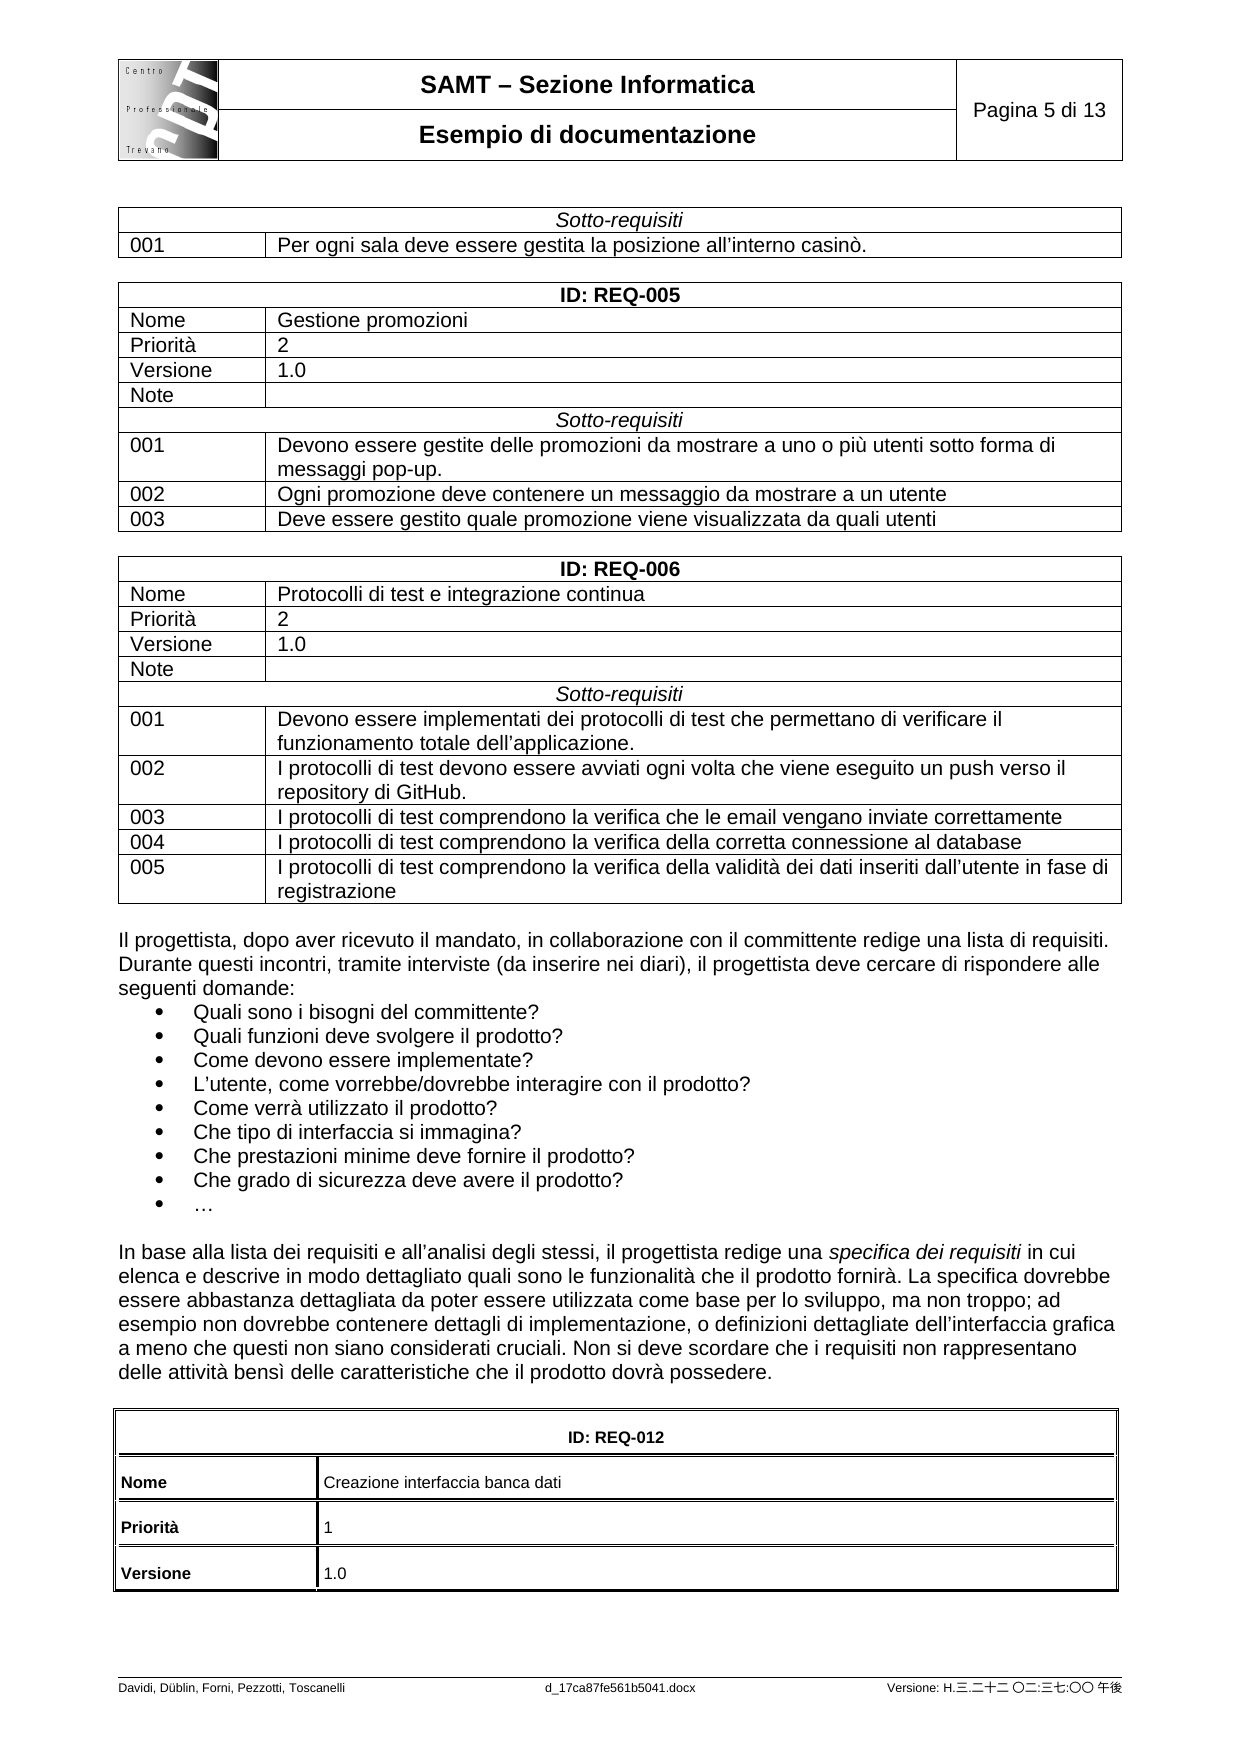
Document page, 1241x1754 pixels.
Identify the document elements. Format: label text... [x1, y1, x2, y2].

table_cell Versione [119, 632, 265, 656]
table_cell Versione [114, 1544, 317, 1589]
table_cell Priorità [119, 607, 265, 631]
table_cell Protocolli di test e integrazione continua [266, 582, 1121, 606]
table_cell 1.0 [266, 358, 1121, 382]
table_cell I protocolli di test devono essere avviati ogni volta che viene eseguito un push verso il repository di GitHub. [266, 756, 1121, 804]
table_cell Creazione interfaccia banca dati [319, 1453, 1116, 1498]
table_cell 001 [119, 433, 265, 481]
table_cell Ogni promozione deve contenere un messaggio da mostrare a un utente [266, 482, 1121, 506]
table_cell 1.0 [266, 632, 1121, 656]
table_cell Nome [119, 308, 265, 332]
table_cell Priorità [119, 333, 265, 357]
table_cell Nome [119, 582, 265, 606]
table_cell 1 [319, 1498, 1116, 1544]
list Quali funzioni deve svolgere il prodotto? [156, 1023, 1122, 1048]
table_cell Sotto-requisiti [119, 208, 1121, 232]
table_cell Deve essere gestito quale promozione viene visualizzata da quali utenti [266, 507, 1121, 531]
list Che prestazioni minime deve fornire il prodotto? [156, 1144, 1122, 1168]
table_cell Priorità [116, 1498, 316, 1544]
text In base alla lista dei requisiti e all’analisi degli stessi, il progettista redige una specifica dei requisiti in cui elenca e descrive in modo dettagliato quali sono le funzionalità che il prodotto fornirà. La specifica dovrebbe essere abbastanza dettagliata da poter essere utilizzata come base per lo sviluppo, ma non troppo; ad esempio non dovrebbe contenere dettagli di implementazione, o definizioni dettagliate dell’interfaccia grafica a meno che questi non siano considerati cruciali. Non si deve scordare che i requisiti non rappresentano delle attività bensì delle caratteristiche che il prodotto dovrà possedere. [118, 1240, 1122, 1384]
list Che tipo di interfaccia si immagina? [156, 1120, 1122, 1144]
table_cell 004 [119, 830, 265, 854]
table_cell Versione [119, 358, 265, 382]
table_header ID: REQ-012 [116, 1411, 1116, 1453]
table_cell Devono essere gestite delle promozioni da mostrare a uno o più utenti sotto forma di messaggi pop-up. [266, 433, 1121, 481]
list Che grado di sicurezza deve avere il prodotto? [156, 1168, 1122, 1192]
table_cell 2 [266, 607, 1121, 631]
table_cell [266, 383, 1121, 407]
picture [118, 60, 218, 159]
list Quali sono i bisogni del committente? [156, 999, 1122, 1023]
table_cell Per ogni sala deve essere gestita la posizione all’interno casinò. [266, 233, 1121, 257]
text Il progettista, dopo aver ricevuto il mandato, in collaborazione con il committente redige una lista di requisiti. Durante questi incontri, tramite interviste (da inserire nei diari), il progettista deve cercare di rispondere alle seguenti domande: [118, 928, 1122, 999]
list Come verrà utilizzato il prodotto? [156, 1096, 1122, 1120]
table_cell Devono essere implementati dei protocolli di test che permettano di verificare il funzionamento totale dell’applicazione. [266, 707, 1121, 755]
table_cell Nome [116, 1453, 316, 1498]
table_cell Note [119, 383, 265, 407]
table_cell 002 [119, 482, 265, 506]
table_cell Sotto-requisiti [119, 682, 1121, 706]
table_cell Sotto-requisiti [119, 408, 1121, 432]
table_cell Gestione promozioni [266, 308, 1121, 332]
table_header ID: REQ-005 [119, 283, 1121, 307]
table_cell Note [119, 657, 265, 681]
table_cell 003 [119, 507, 265, 531]
table_cell 005 [119, 855, 265, 903]
table_cell 001 [119, 707, 265, 755]
table_cell I protocolli di test comprendono la verifica della validità dei dati inseriti dall’utente in fase di registrazione [266, 855, 1121, 903]
table_header ID: REQ-006 [119, 557, 1121, 581]
list L’utente, come vorrebbe/dovrebbe interagire con il prodotto? [156, 1072, 1122, 1096]
table_cell 001 [119, 233, 265, 257]
table_cell 1.0 [317, 1544, 1117, 1589]
table_cell 002 [119, 756, 265, 804]
table_cell 2 [266, 333, 1121, 357]
list Come devono essere implementate? [156, 1048, 1122, 1072]
table_cell I protocolli di test comprendono la verifica della corretta connessione al database [266, 830, 1121, 854]
table_cell 003 [119, 805, 265, 829]
list … [156, 1192, 1122, 1216]
table_cell I protocolli di test comprendono la verifica che le email vengano inviate correttamente [266, 805, 1121, 829]
table_cell [266, 657, 1121, 681]
